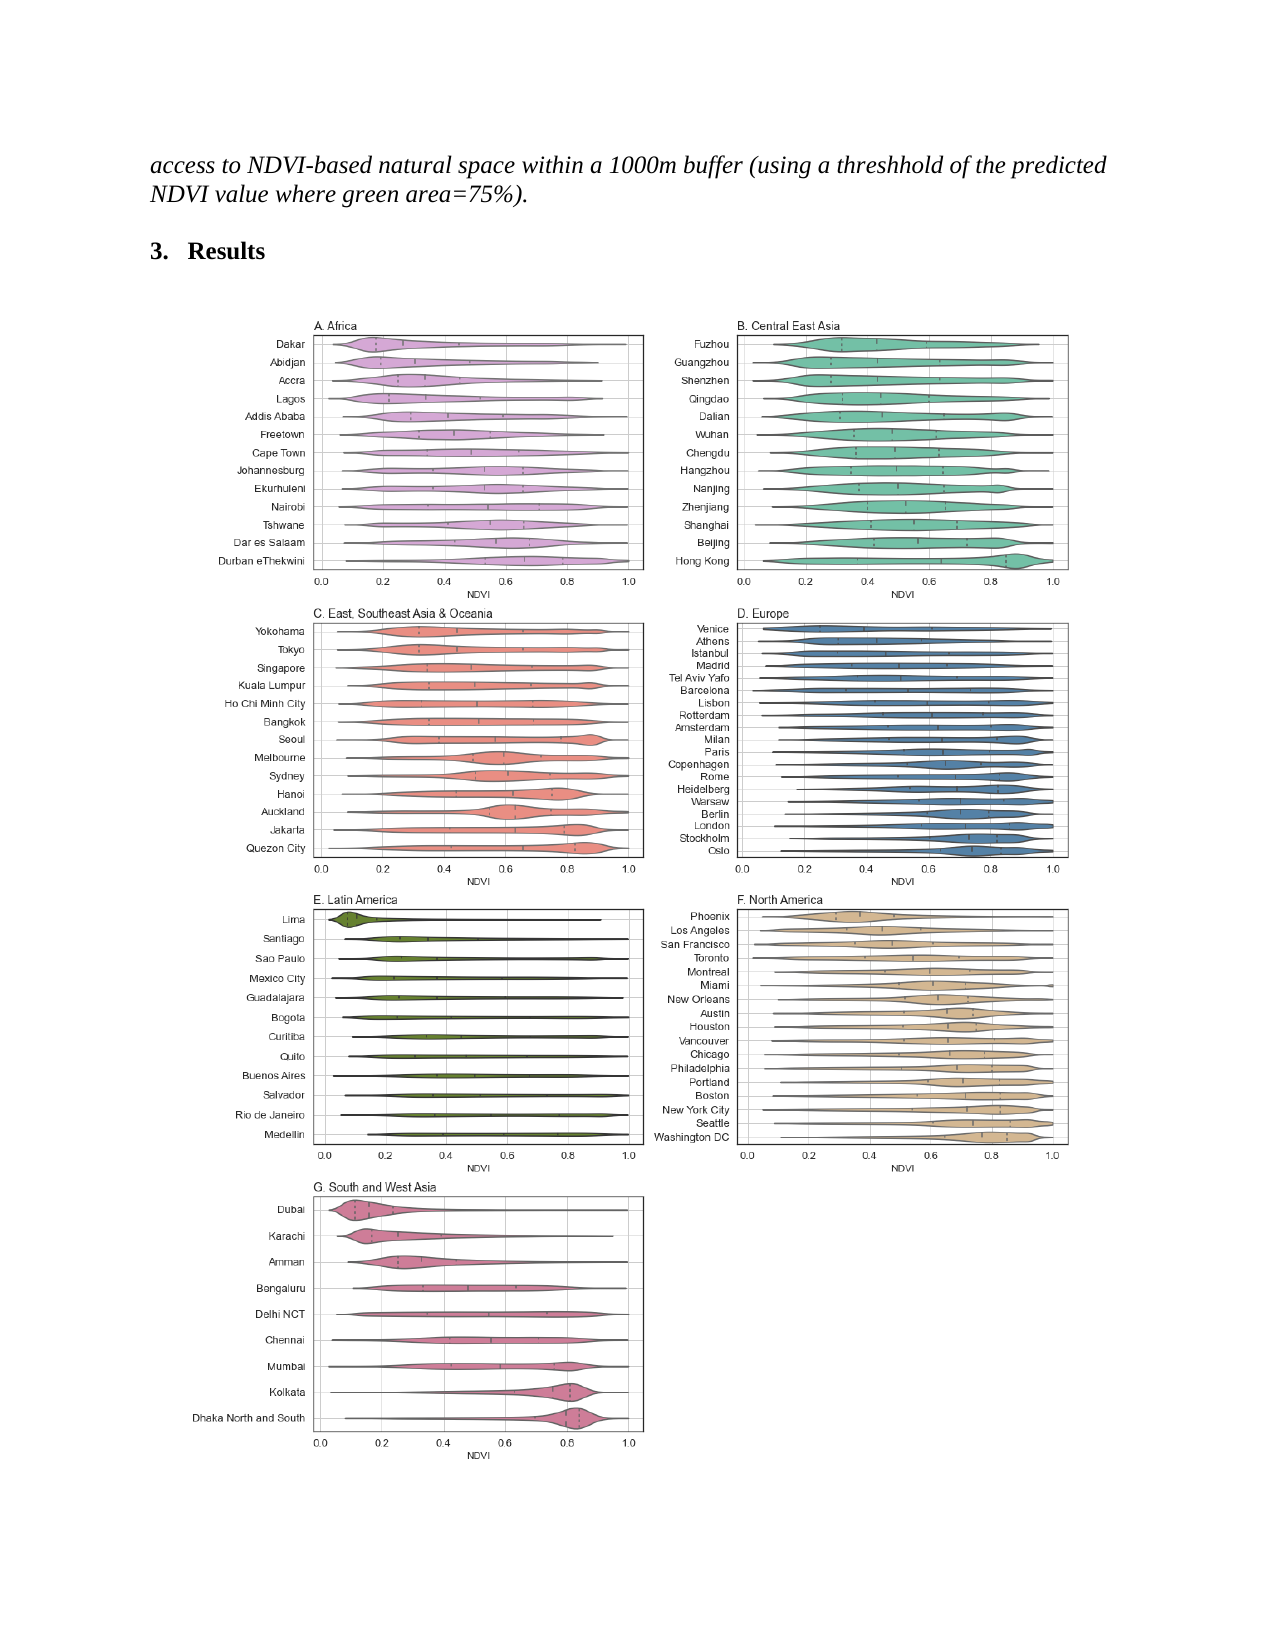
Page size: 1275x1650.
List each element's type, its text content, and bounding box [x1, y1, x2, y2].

picture [181, 276, 1074, 1466]
list Results [150, 236, 1125, 265]
